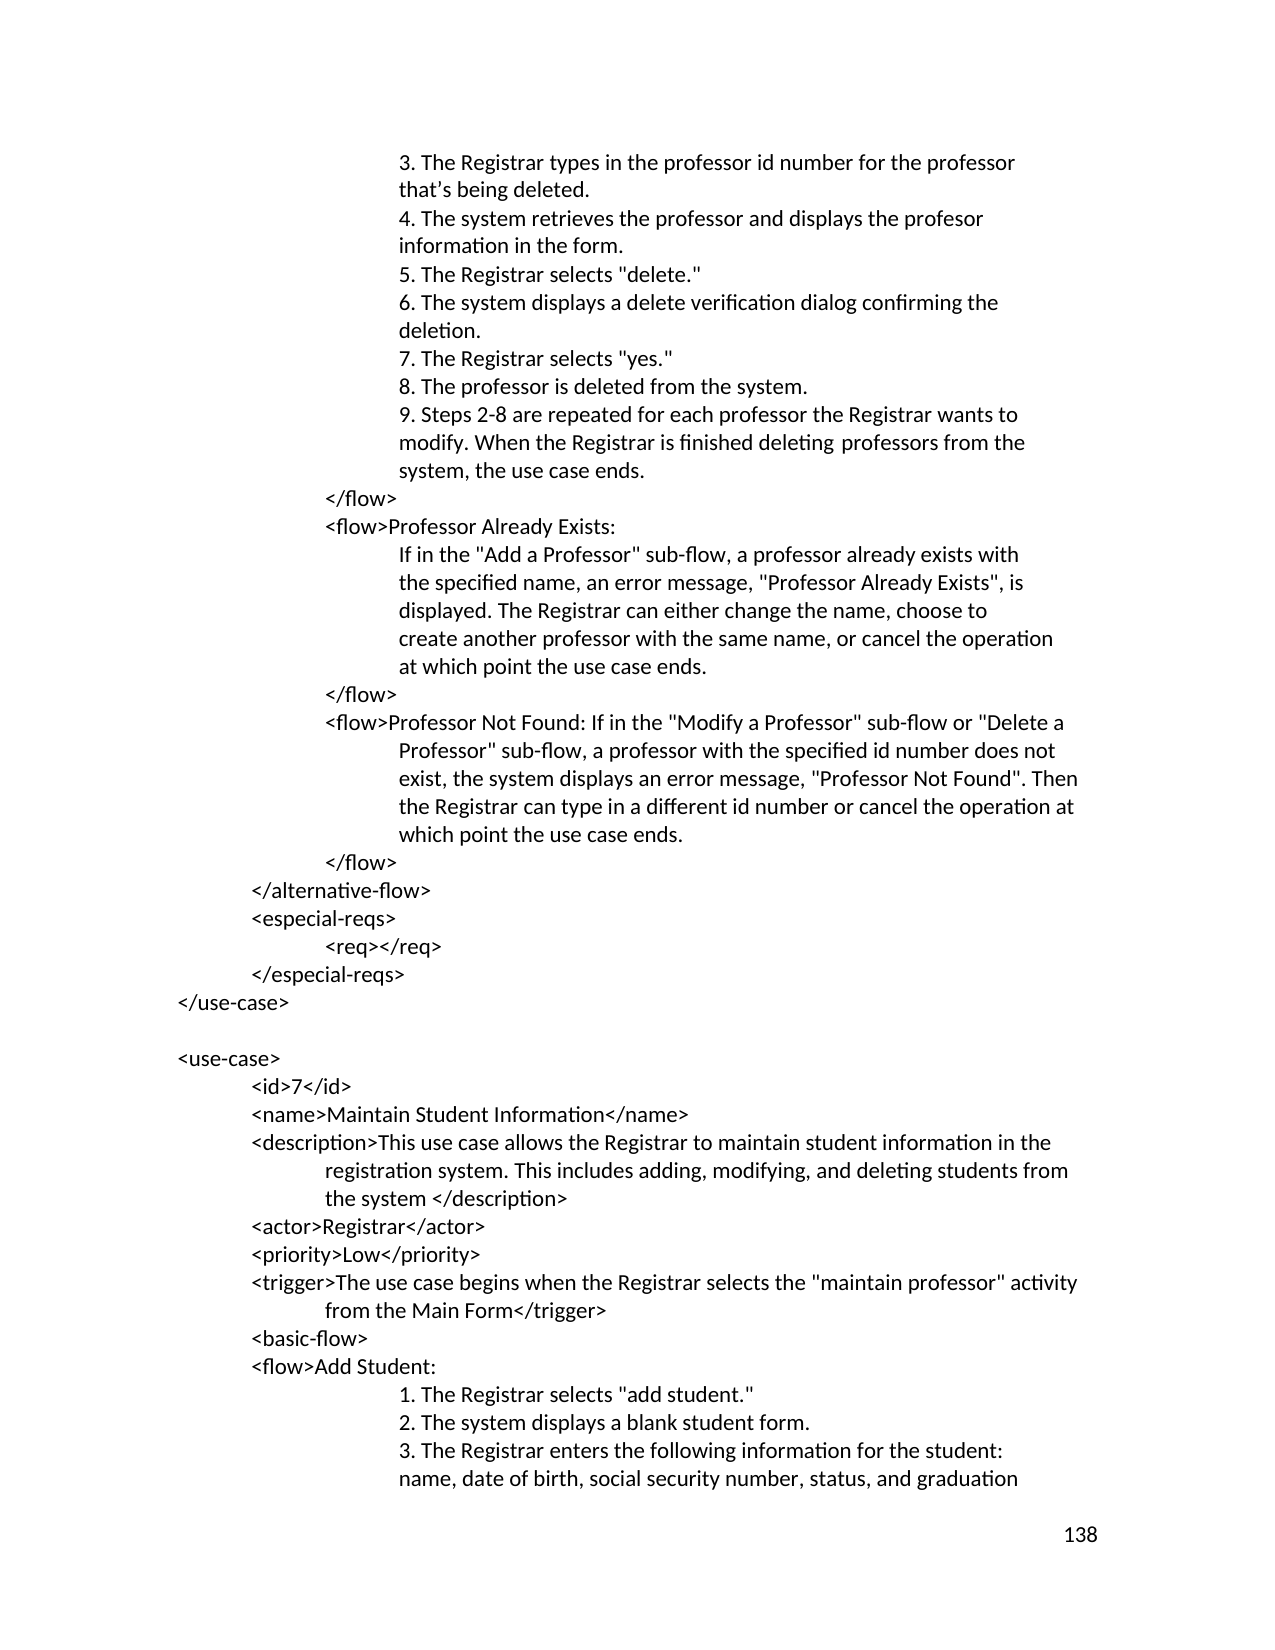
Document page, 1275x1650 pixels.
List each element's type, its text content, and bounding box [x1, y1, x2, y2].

text </use-case> [177, 988, 1098, 1016]
text 2. The system displays a blank student form. [177, 1408, 1098, 1437]
text <trigger>The use case begins when the Registrar selects the "maintain professor" activity from the Main Form</trigger> [177, 1268, 1098, 1324]
text <actor>Registrar</actor> [177, 1212, 1098, 1240]
text displayed. The Registrar can either change the name, choose to [177, 596, 1098, 624]
text <priority>Low</priority> [177, 1240, 1098, 1268]
text 3. The Registrar types in the professor id number for the professor [177, 148, 1098, 176]
text <flow>Add Student: [177, 1352, 1098, 1381]
text 9. Steps 2-8 are repeated for each professor the Registrar wants to [177, 400, 1098, 428]
text <req></req> [177, 932, 1098, 960]
text </flow> [177, 680, 1098, 708]
text <basic-flow> [177, 1324, 1098, 1352]
text If in the "Add a Professor" sub-flow, a professor already exists with [177, 540, 1098, 568]
text the specified name, an error message, "Professor Already Exists", is [177, 568, 1098, 596]
text <flow>Professor Already Exists: [177, 512, 1098, 540]
text 3. The Registrar enters the following information for the student: name, date of birth, social security number, status, and graduation [177, 1437, 1098, 1493]
text <description>This use case allows the Registrar to maintain student information in the registration system. This includes adding, modifying, and deleting students from the system </description> [177, 1128, 1098, 1212]
text </flow> [177, 848, 1098, 876]
text </alternative-flow> [177, 876, 1098, 904]
text <name>Maintain Student Information</name> [177, 1100, 1098, 1128]
text <especial-reqs> [177, 904, 1098, 932]
text system, the use case ends. [177, 456, 1098, 484]
text 6. The system displays a delete verification dialog confirming the [177, 288, 1098, 316]
text at which point the use case ends. [177, 652, 1098, 680]
text 4. The system retrieves the professor and displays the profesor information in the form. [177, 204, 1098, 260]
text that’s being deleted. [177, 176, 1098, 204]
text </flow> [177, 484, 1098, 512]
text <flow>Professor Not Found: If in the "Modify a Professor" sub-flow or "Delete a Professor" sub-flow, a professor with the specified id number does not exist, the system displays an error message, "Professor Not Found". Then the Registrar can type in a different id number or cancel the operation at which point the use case ends. [177, 708, 1098, 848]
text deletion. [177, 316, 1098, 344]
text 1. The Registrar selects "add student." [177, 1381, 1098, 1408]
text create another professor with the same name, or cancel the operation [177, 624, 1098, 652]
text 8. The professor is deleted from the system. [177, 372, 1098, 400]
text </especial-reqs> [177, 960, 1098, 988]
text <use-case> [177, 1044, 1098, 1072]
text modify. When the Registrar is finished deleting professors from the [177, 428, 1098, 456]
text <id>7</id> [177, 1072, 1098, 1100]
text 5. The Registrar selects "delete." [177, 260, 1098, 288]
text 7. The Registrar selects "yes." [177, 344, 1098, 372]
